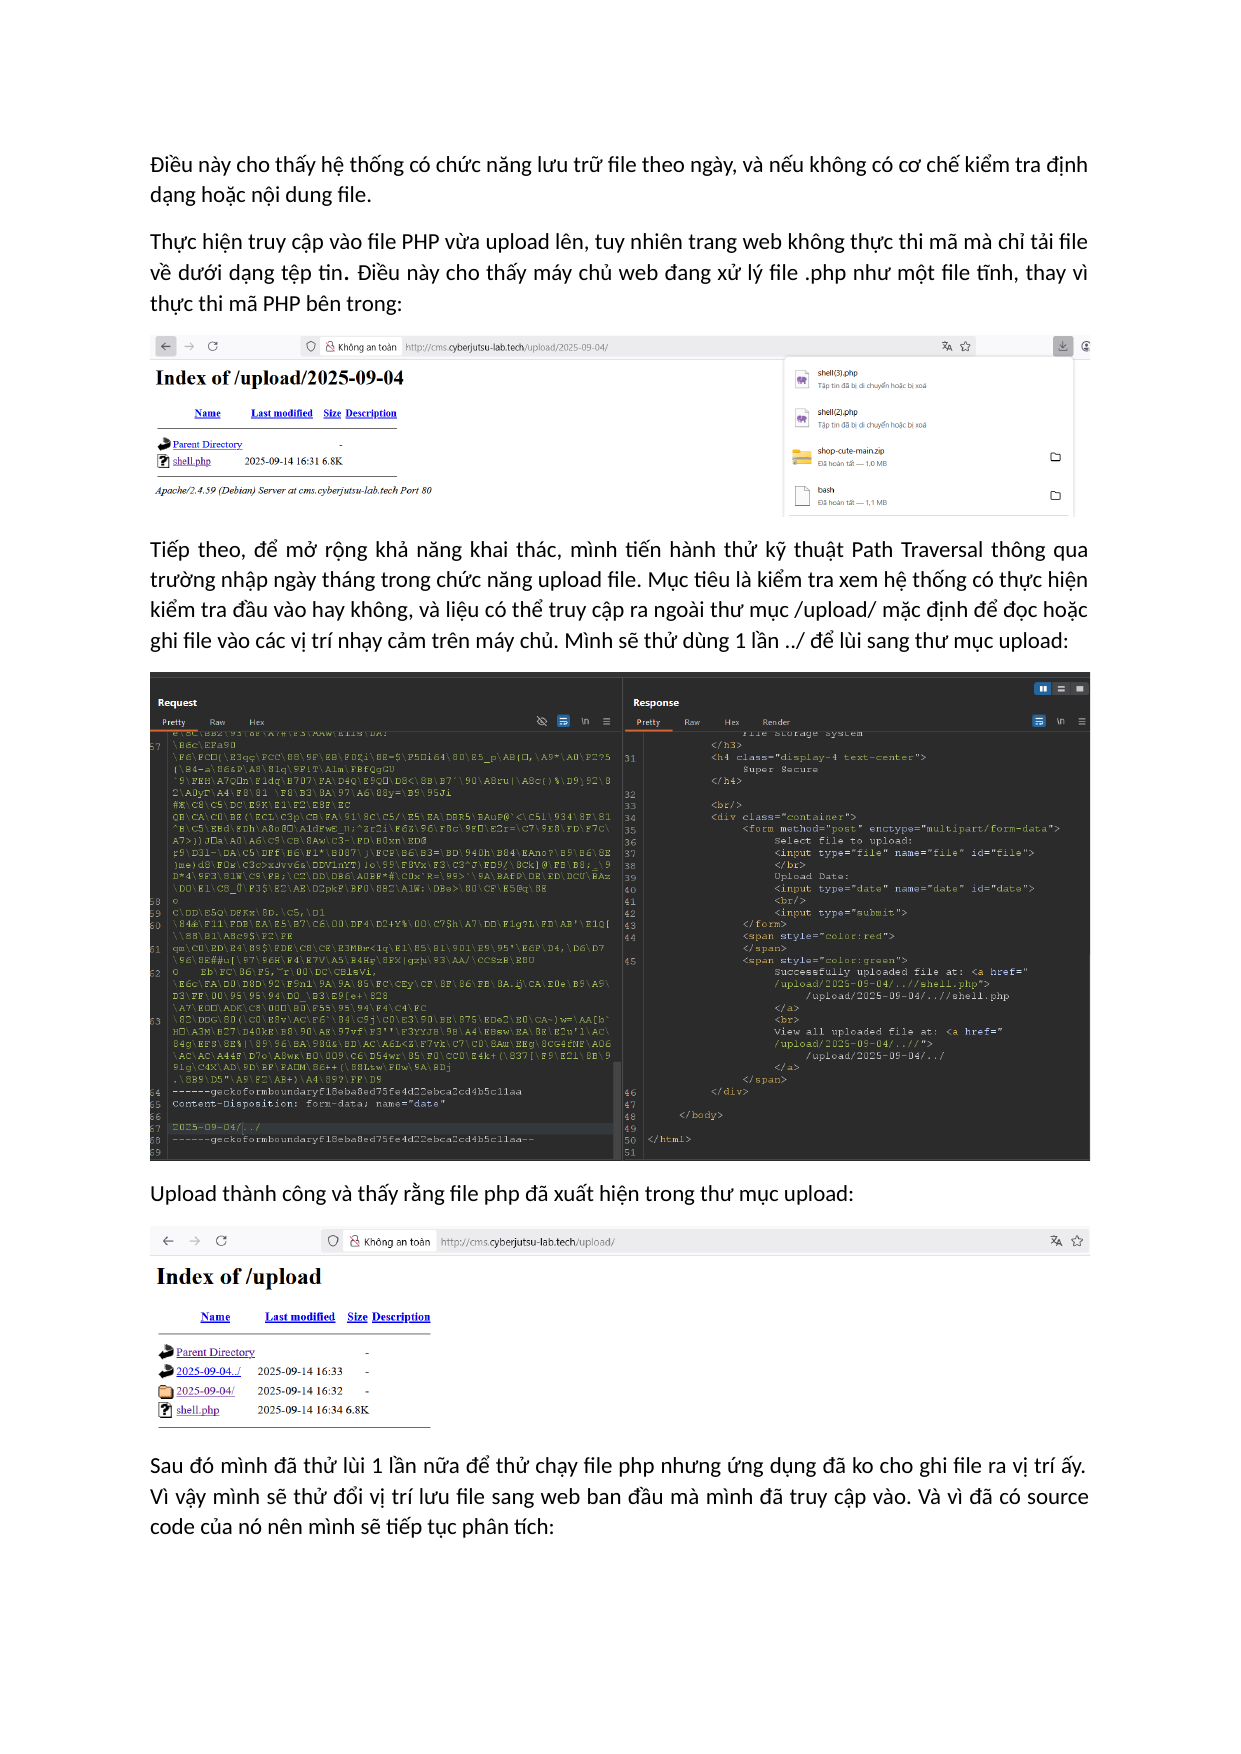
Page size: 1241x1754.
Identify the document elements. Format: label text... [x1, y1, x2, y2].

text Upload thành công và thấy rằng file php đã xuất hiện trong thư mục upload: [150, 1179, 1090, 1207]
text Thực hiện truy cập vào file PHP vừa upload lên, tuy nhiên trang web không thực thi mã mà chỉ tải file về dưới dạng tệp tin. Điều này cho thấy máy chủ web đang xử lý file .php như một file tĩnh, thay vì thực thi mã PHP bên trong: [150, 227, 1090, 317]
text Sau đó mình đã thử lùi 1 lần nữa để thử chạy file php nhưng ứng dụng đã ko cho ghi file ra vị trí ấy. Vì vậy mình sẽ thử đổi vị trí lưu file sang web ban đầu mà mình đã truy cập vào. Và vì đã có source code của nó nên mình sẽ tiếp tục phân tích: [150, 1452, 1090, 1540]
text Điều này cho thấy hệ thống có chức năng lưu trữ file theo ngày, và nếu không có cơ chế kiểm tra định dạng hoặc nội dung file. [150, 150, 1090, 208]
picture [150, 335, 1091, 517]
picture [150, 1226, 1091, 1433]
text Tiếp theo, để mở rộng khả năng khai thác, mình tiến hành thử kỹ thuật Path Traversal thông qua trường nhập ngày tháng trong chức năng upload file. Mục tiêu là kiểm tra xem hệ thống có thực hiện kiểm tra đầu vào hay không, và liệu có thể truy cập ra ngoài thư mục /upload/ mặc định để đọc hoặc ghi file vào các vị trí nhạy cảm trên máy chủ. Mình sẽ thử dùng 1 lần ../ để lùi sang thư mục upload: [150, 535, 1090, 654]
picture [150, 672, 1091, 1161]
